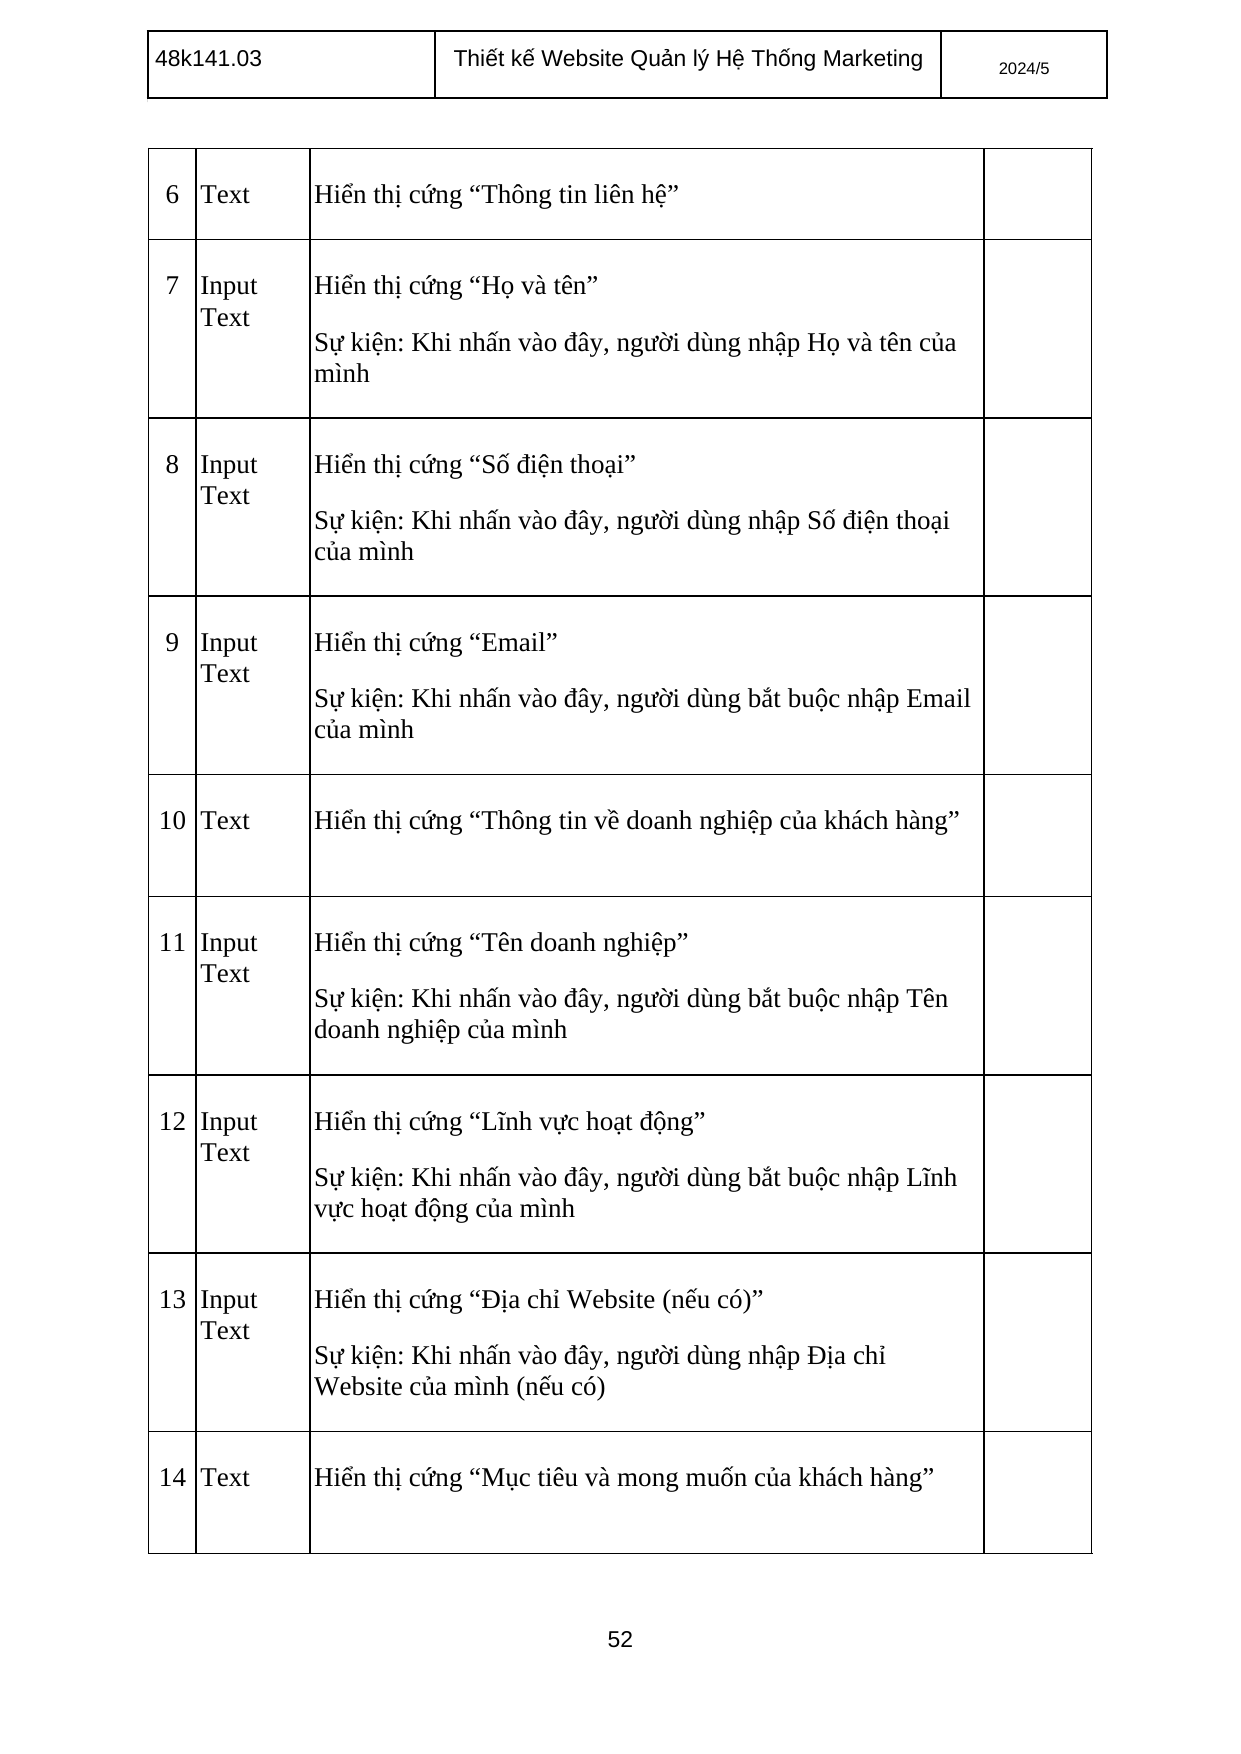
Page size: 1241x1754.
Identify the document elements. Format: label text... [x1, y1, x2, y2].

table_cell Hiển thị cứng “Lĩnh vực hoạt động” Sự kiện: Khi nhấn vào đây, người dùng bắt buộc nhập Lĩnh vực hoạt động của mình [311, 1076, 983, 1252]
table_cell Hiển thị cứng “Tên doanh nghiệp” Sự kiện: Khi nhấn vào đây, người dùng bắt buộc nhập Tên doanh nghiệp của mình [311, 897, 983, 1074]
table_cell Text [197, 775, 309, 896]
table_cell 14 [149, 1432, 195, 1552]
table_cell 7 [149, 240, 195, 417]
table_cell 10 [149, 775, 195, 896]
table_cell [985, 775, 1091, 896]
table_cell Hiển thị cứng “Địa chỉ Website (nếu có)” Sự kiện: Khi nhấn vào đây, người dùng nhập Địa chỉ Website của mình (nếu có) [311, 1254, 983, 1431]
table_cell [985, 419, 1091, 595]
table_cell Text [197, 149, 309, 239]
table_cell Hiển thị cứng “Mục tiêu và mong muốn của khách hàng” [311, 1432, 983, 1552]
table_cell Input Text [197, 240, 309, 417]
table_cell 9 [149, 597, 195, 774]
table_cell Input Text [197, 597, 309, 774]
table_cell 6 [149, 149, 195, 239]
table_cell Input Text [197, 897, 309, 1074]
table_cell Hiển thị cứng “Thông tin liên hệ” [311, 149, 983, 239]
table_cell [985, 897, 1091, 1074]
table_cell Hiển thị cứng “Thông tin về doanh nghiệp của khách hàng” [311, 775, 983, 896]
table_cell Text [197, 1432, 309, 1552]
table_cell Hiển thị cứng “Số điện thoại” Sự kiện: Khi nhấn vào đây, người dùng nhập Số điện thoại của mình [311, 419, 983, 595]
table_cell [985, 149, 1091, 239]
table_cell 12 [149, 1076, 195, 1252]
table_cell Input Text [197, 419, 309, 595]
table_cell [985, 1076, 1091, 1252]
table_cell Input Text [197, 1254, 309, 1431]
table_cell [985, 1254, 1091, 1431]
table_cell 8 [149, 419, 195, 595]
table_cell 11 [149, 897, 195, 1074]
table_cell [985, 1432, 1091, 1552]
table_cell [985, 597, 1091, 774]
table_cell Input Text [197, 1076, 309, 1252]
table_cell Hiển thị cứng “Email” Sự kiện: Khi nhấn vào đây, người dùng bắt buộc nhập Email của mình [311, 597, 983, 774]
table_cell [985, 240, 1091, 417]
table_cell Hiển thị cứng “Họ và tên” Sự kiện: Khi nhấn vào đây, người dùng nhập Họ và tên của mình [311, 240, 983, 417]
table_cell 13 [149, 1254, 195, 1431]
